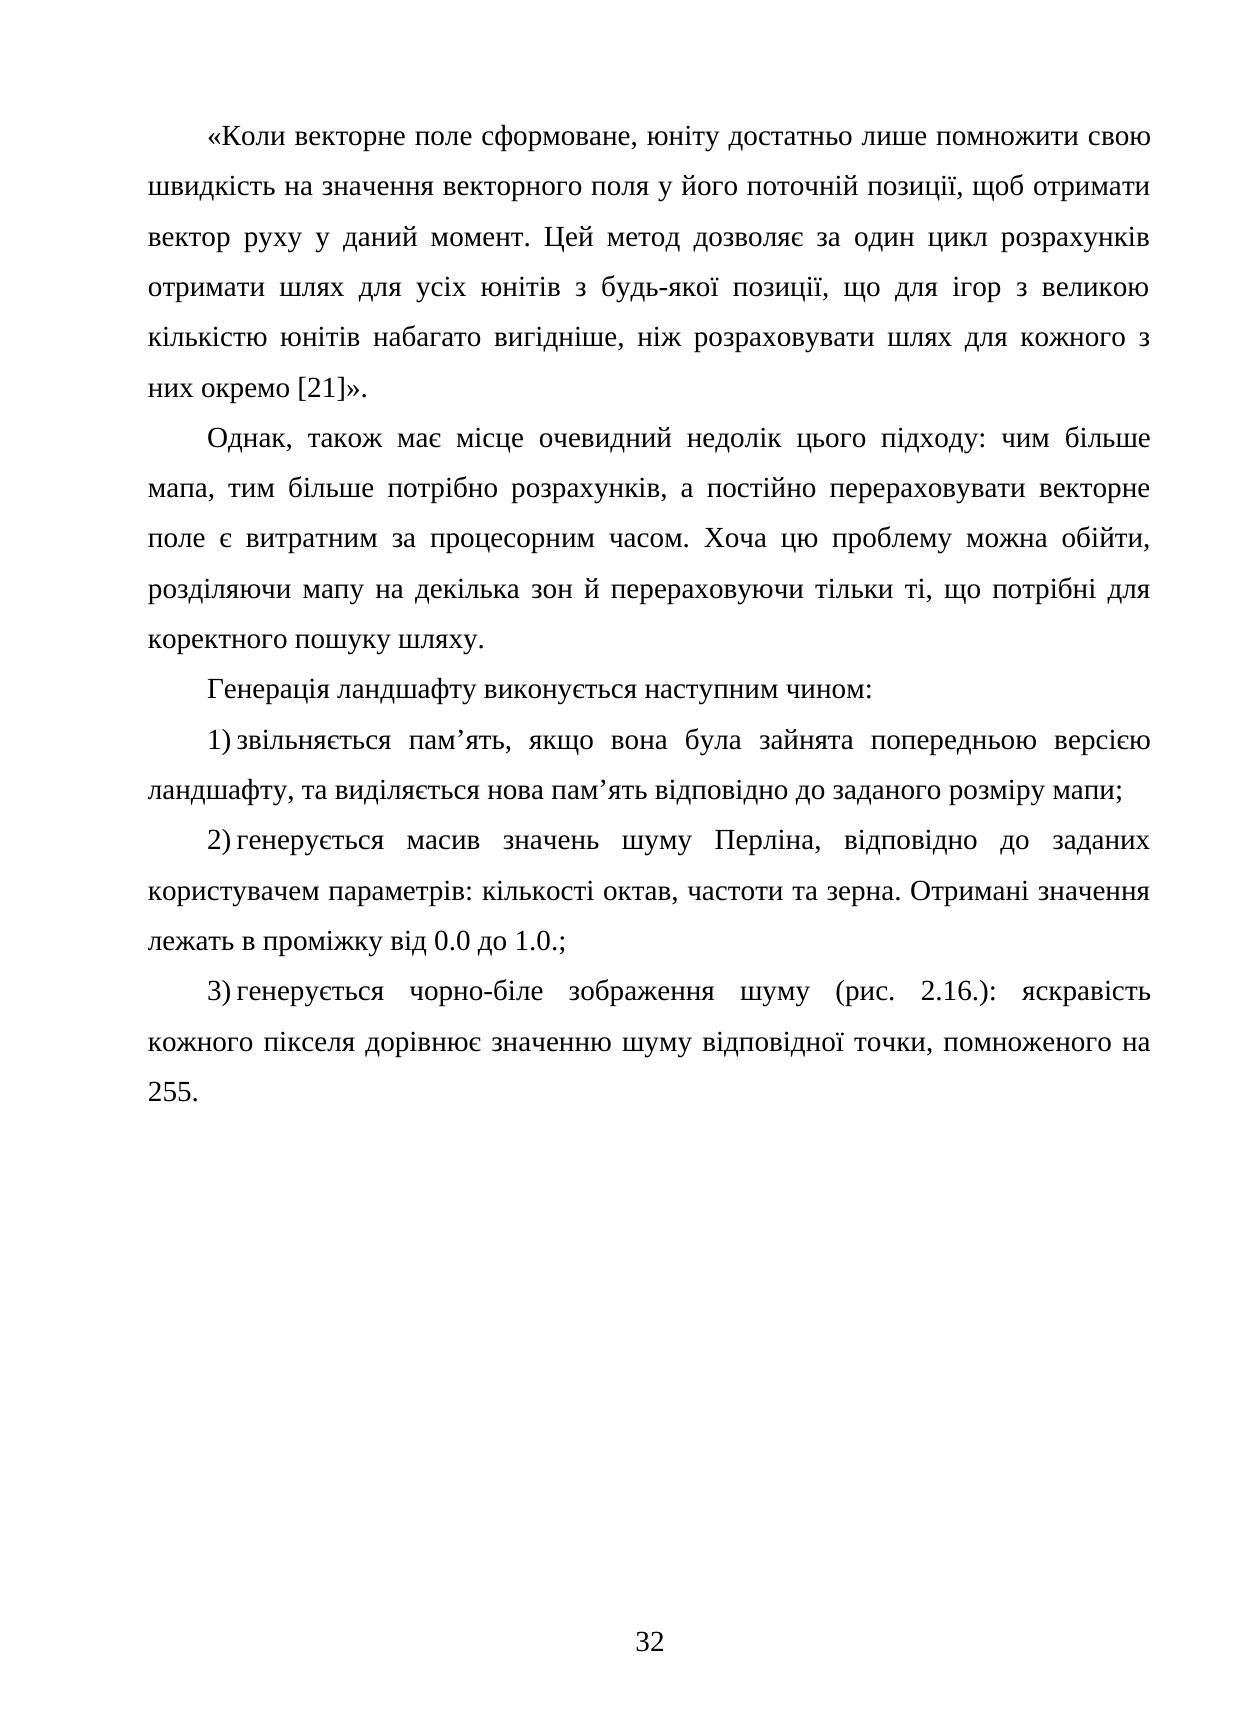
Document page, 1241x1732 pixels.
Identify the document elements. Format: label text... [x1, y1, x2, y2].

list генерується масив значень шуму Перліна, відповідно до заданих користувачем параметрів: кількості октав, частоти та зерна. Отримані значення лежать в проміжку від 0.0 до 1.0.; [148, 822, 1152, 957]
list генерується чорно-біле зображення шуму (рис. 2.16.): яскравість кожного пікселя дорівнює значенню шуму відповідної точки, помноженого на 255. [148, 973, 1152, 1108]
text «Коли векторне поле сформоване, юніту достатньо лише помножити свою швидкість на значення векторного поля у його поточній позиції, щоб отримати вектор руху у даний момент. Цей метод дозволяє за один цикл розрахунків отримати шлях для усіх юнітів з будь-якої позиції, що для ігор з великою кількістю юнітів набагато вигідніше, ніж розраховувати шлях для кожного з них окремо [21]». [148, 118, 1152, 403]
list звільняється пам’ять, якщо вона була зайнята попередньою версією ландшафту, та виділяється нова пам’ять відповідно до заданого розміру мапи; [148, 722, 1152, 806]
text Однак, також має місце очевидний недолік цього підходу: чим більше мапа, тим більше потрібно розрахунків, а постійно перераховувати векторне поле є витратним за процесорним часом. Хоча цю проблему можна обійти, розділяючи мапу на декілька зон й перераховуючи тільки ті, що потрібні для коректного пошуку шляху. [148, 420, 1152, 655]
text Генерація ландшафту виконується наступним чином: [148, 672, 1152, 705]
